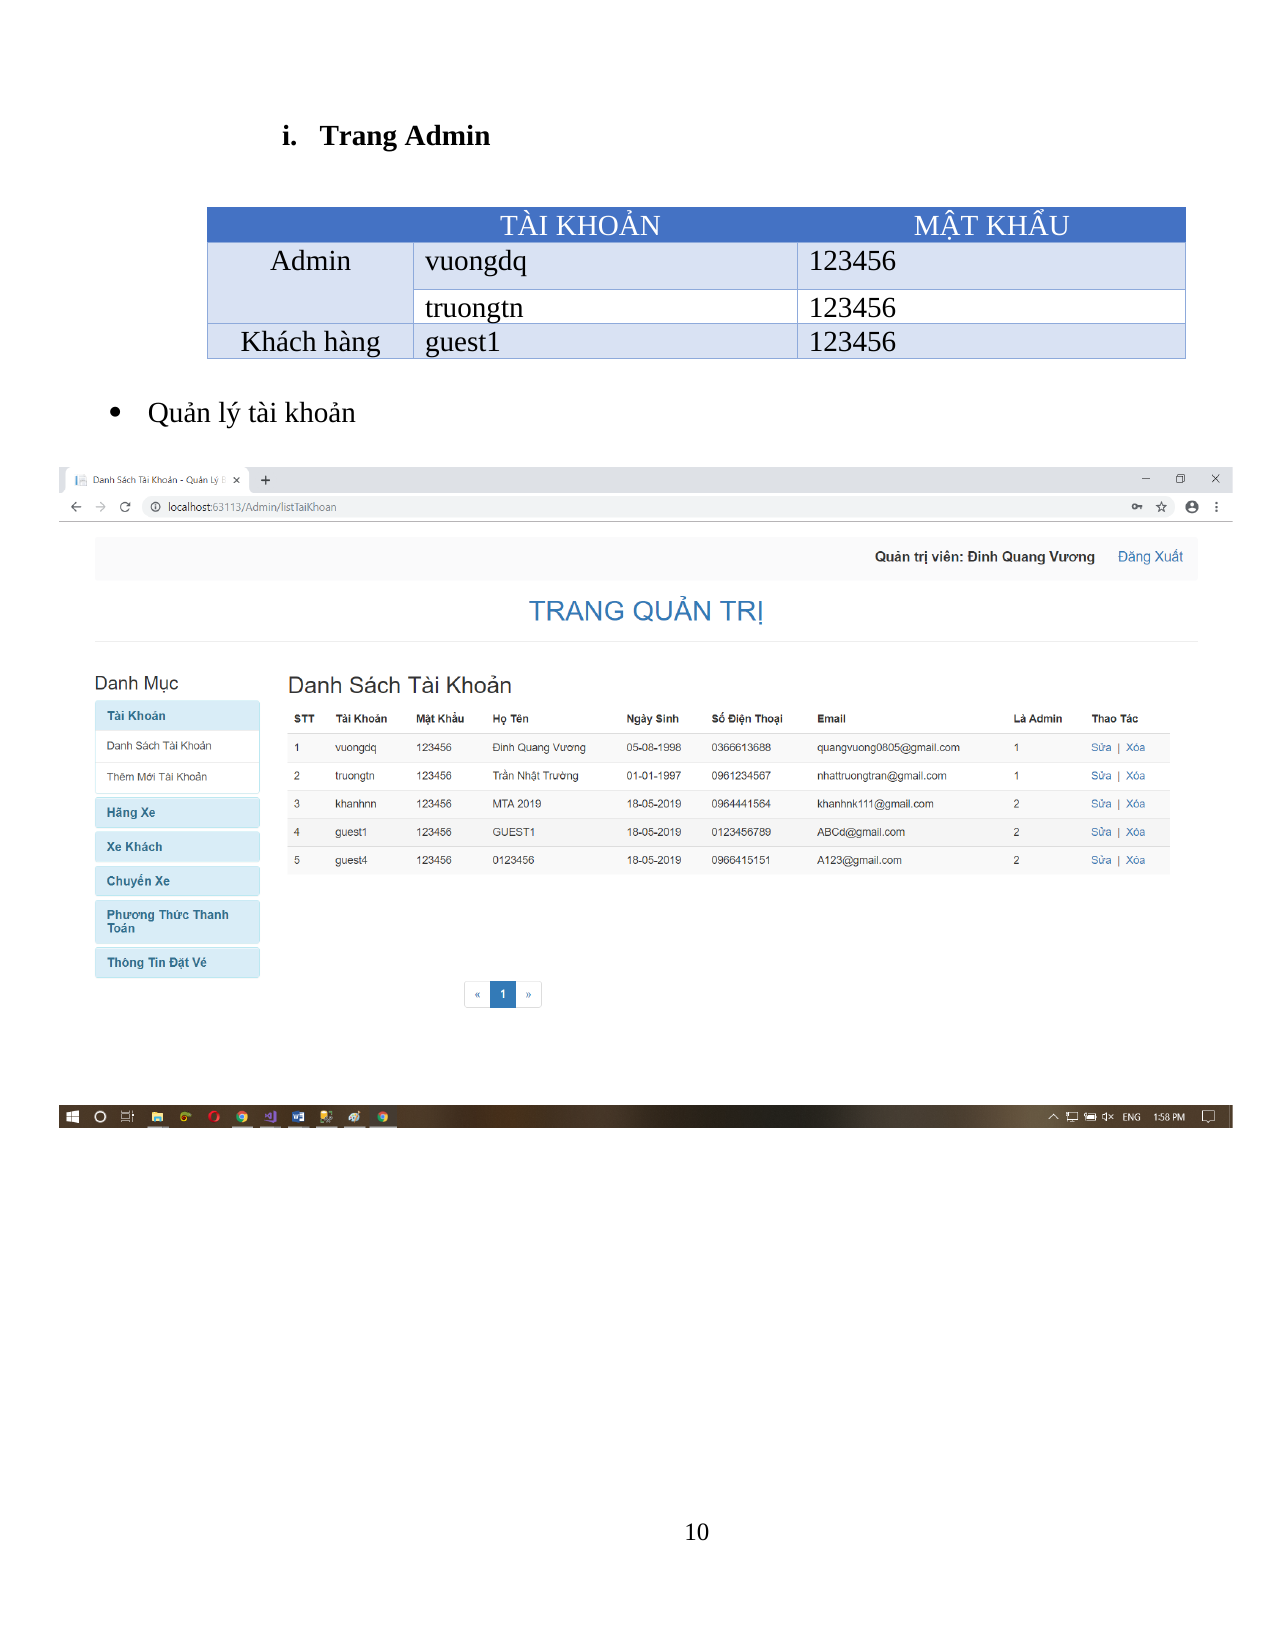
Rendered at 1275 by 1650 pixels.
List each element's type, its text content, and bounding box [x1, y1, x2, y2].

table_cell 123456 [798, 324, 1185, 358]
list Quản lý tài khoản [110, 395, 1186, 429]
table_cell Khách hàng [208, 324, 413, 358]
table_header MẬT KHẨU [798, 208, 1185, 242]
table_cell guest1 [414, 324, 797, 358]
table_cell Admin [208, 243, 413, 323]
table_cell truongtn [414, 290, 797, 323]
table_cell vuongdq [414, 243, 797, 289]
table_header TÀI KHOẢN [414, 208, 797, 242]
table_cell 123456 [798, 243, 1185, 289]
picture [59, 467, 1233, 1128]
table_header [208, 208, 413, 242]
list Trang Admin [282, 118, 1186, 152]
table_cell 123456 [798, 290, 1185, 323]
